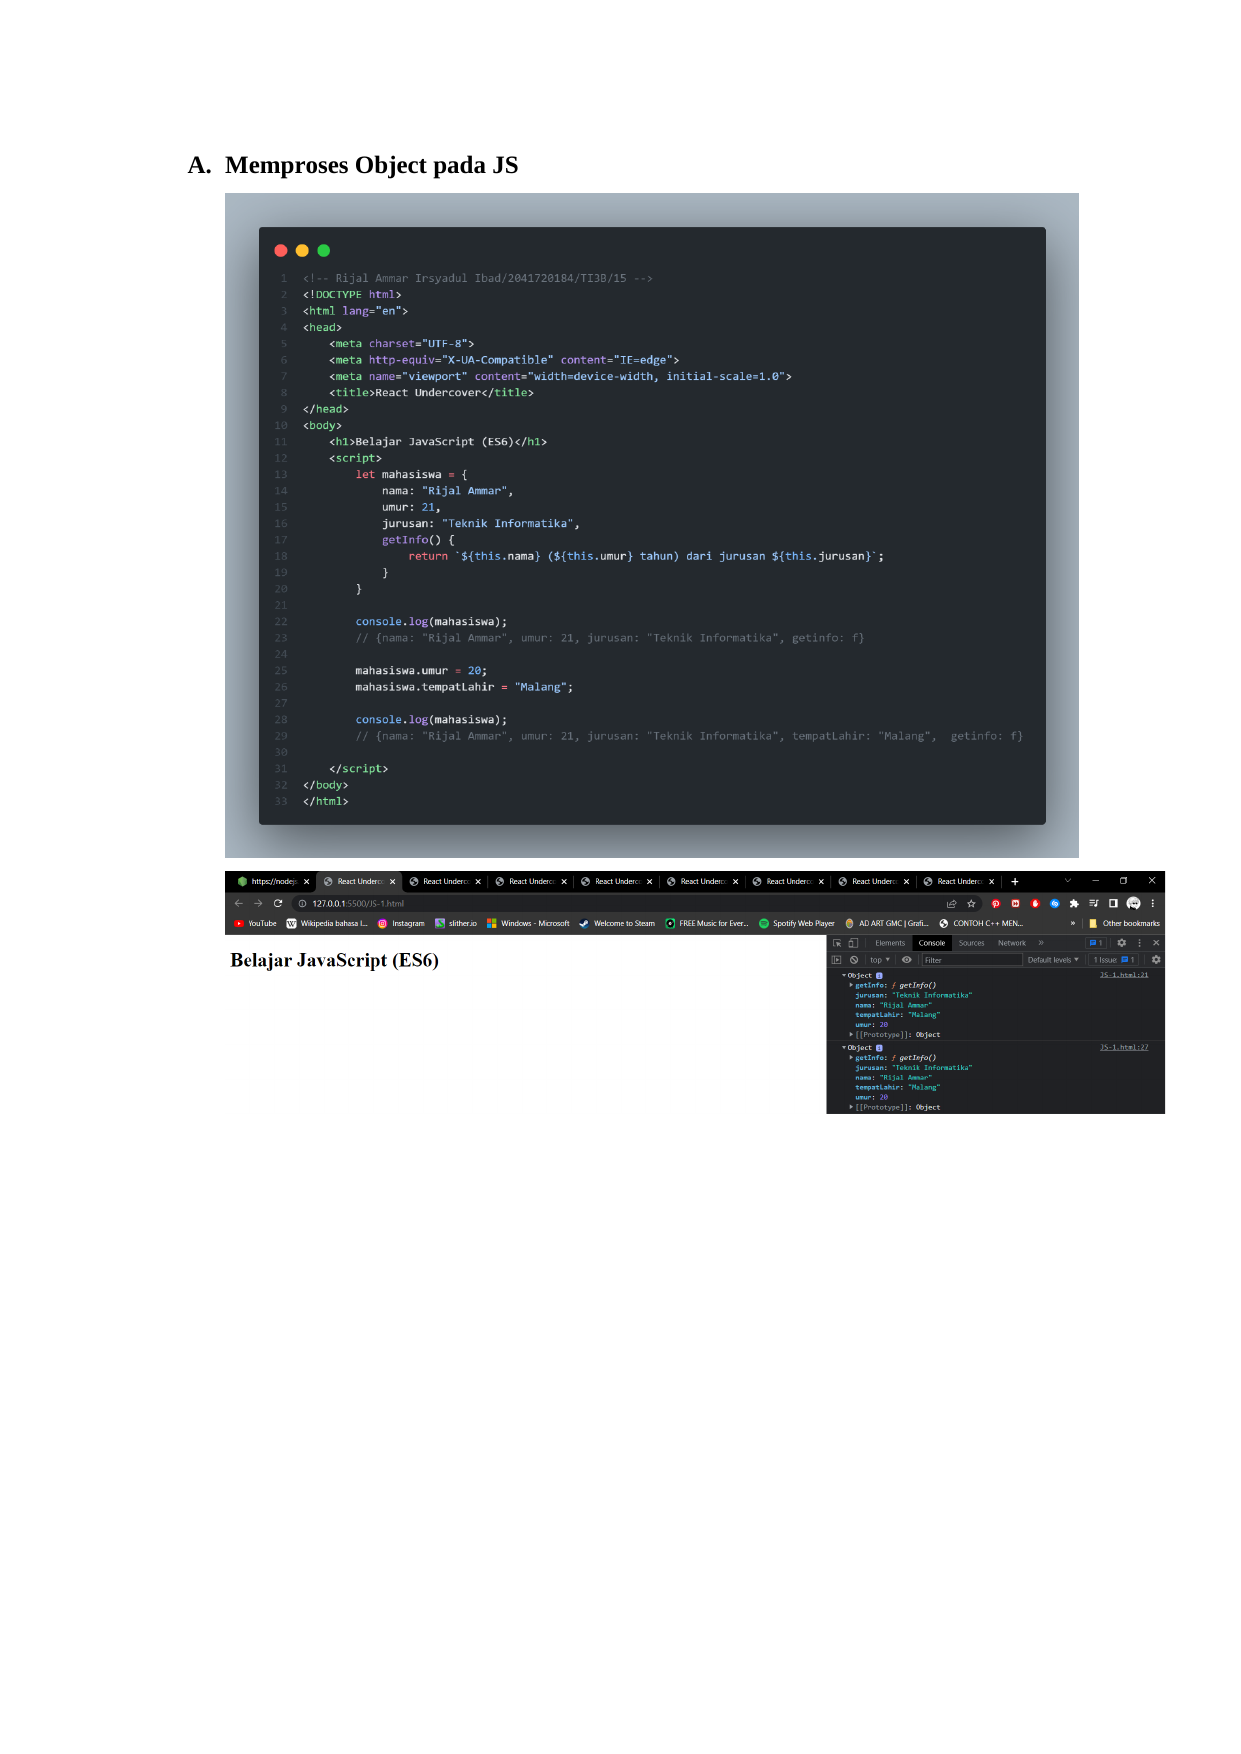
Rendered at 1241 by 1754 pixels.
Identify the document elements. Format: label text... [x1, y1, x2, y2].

list Memproses Object pada JS [187, 150, 1090, 179]
picture [225, 193, 1079, 858]
picture [225, 871, 1166, 1114]
